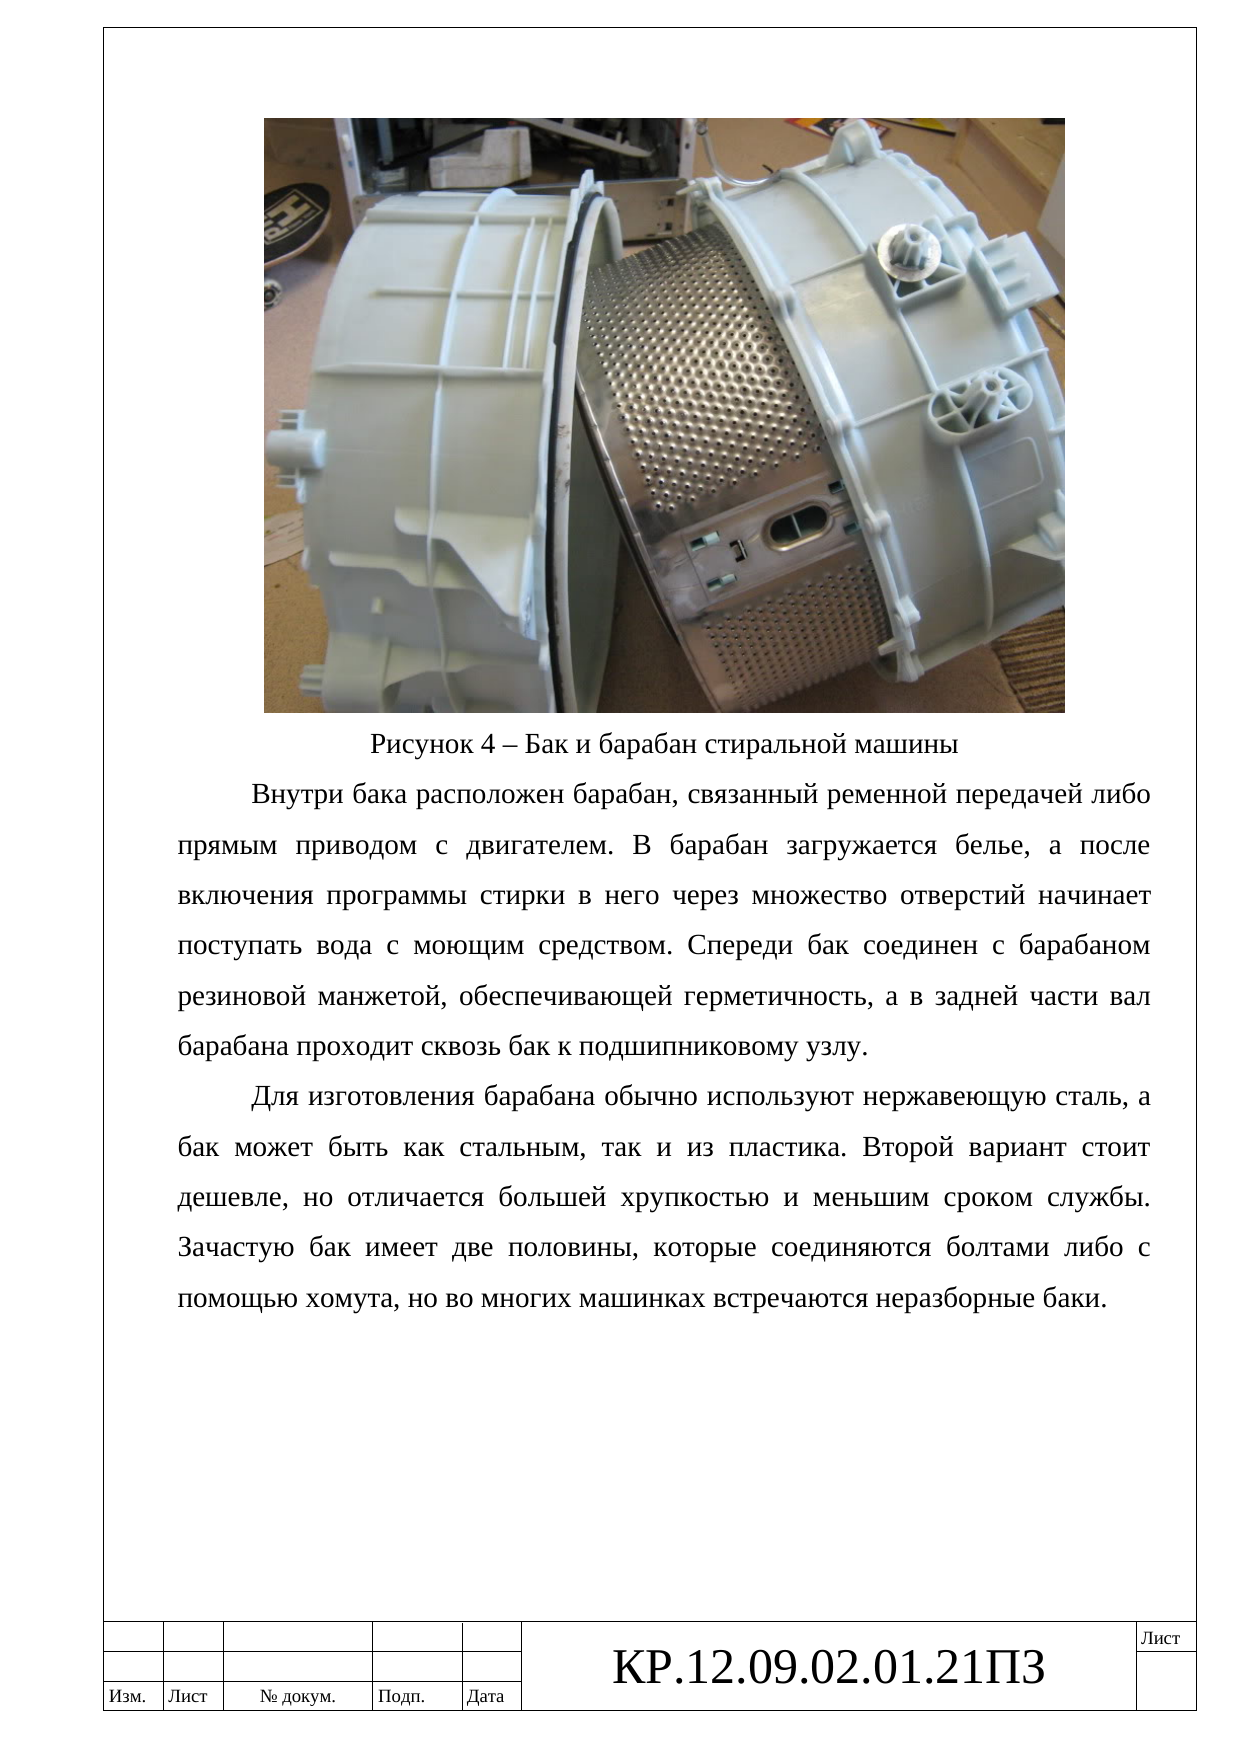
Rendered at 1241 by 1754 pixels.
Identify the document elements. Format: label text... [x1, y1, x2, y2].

text Рисунок 4 – Бак и барабан стиральной машины [177, 726, 1152, 760]
picture [264, 118, 1065, 713]
text Для изготовления барабана обычно используют нержавеющую сталь, а бак может быть как стальным, так и из пластика. Второй вариант стоит дешевле, но отличается большей хрупкостью и меньшим сроком службы. Зачастую бак имеет две половины, которые соединяются болтами либо с помощью хомута, но во многих машинках встречаются неразборные баки. [177, 1078, 1152, 1313]
text Внутри бака расположен барабан, связанный ременной передачей либо прямым приводом с двигателем. В барабан загружается белье, а после включения программы стирки в него через множество отверстий начинает поступать вода с моющим средством. Спереди бак соединен с барабаном резиновой манжетой, обеспечивающей герметичность, а в задней части вал барабана проходит сквозь бак к подшипниковому узлу. [177, 777, 1152, 1062]
